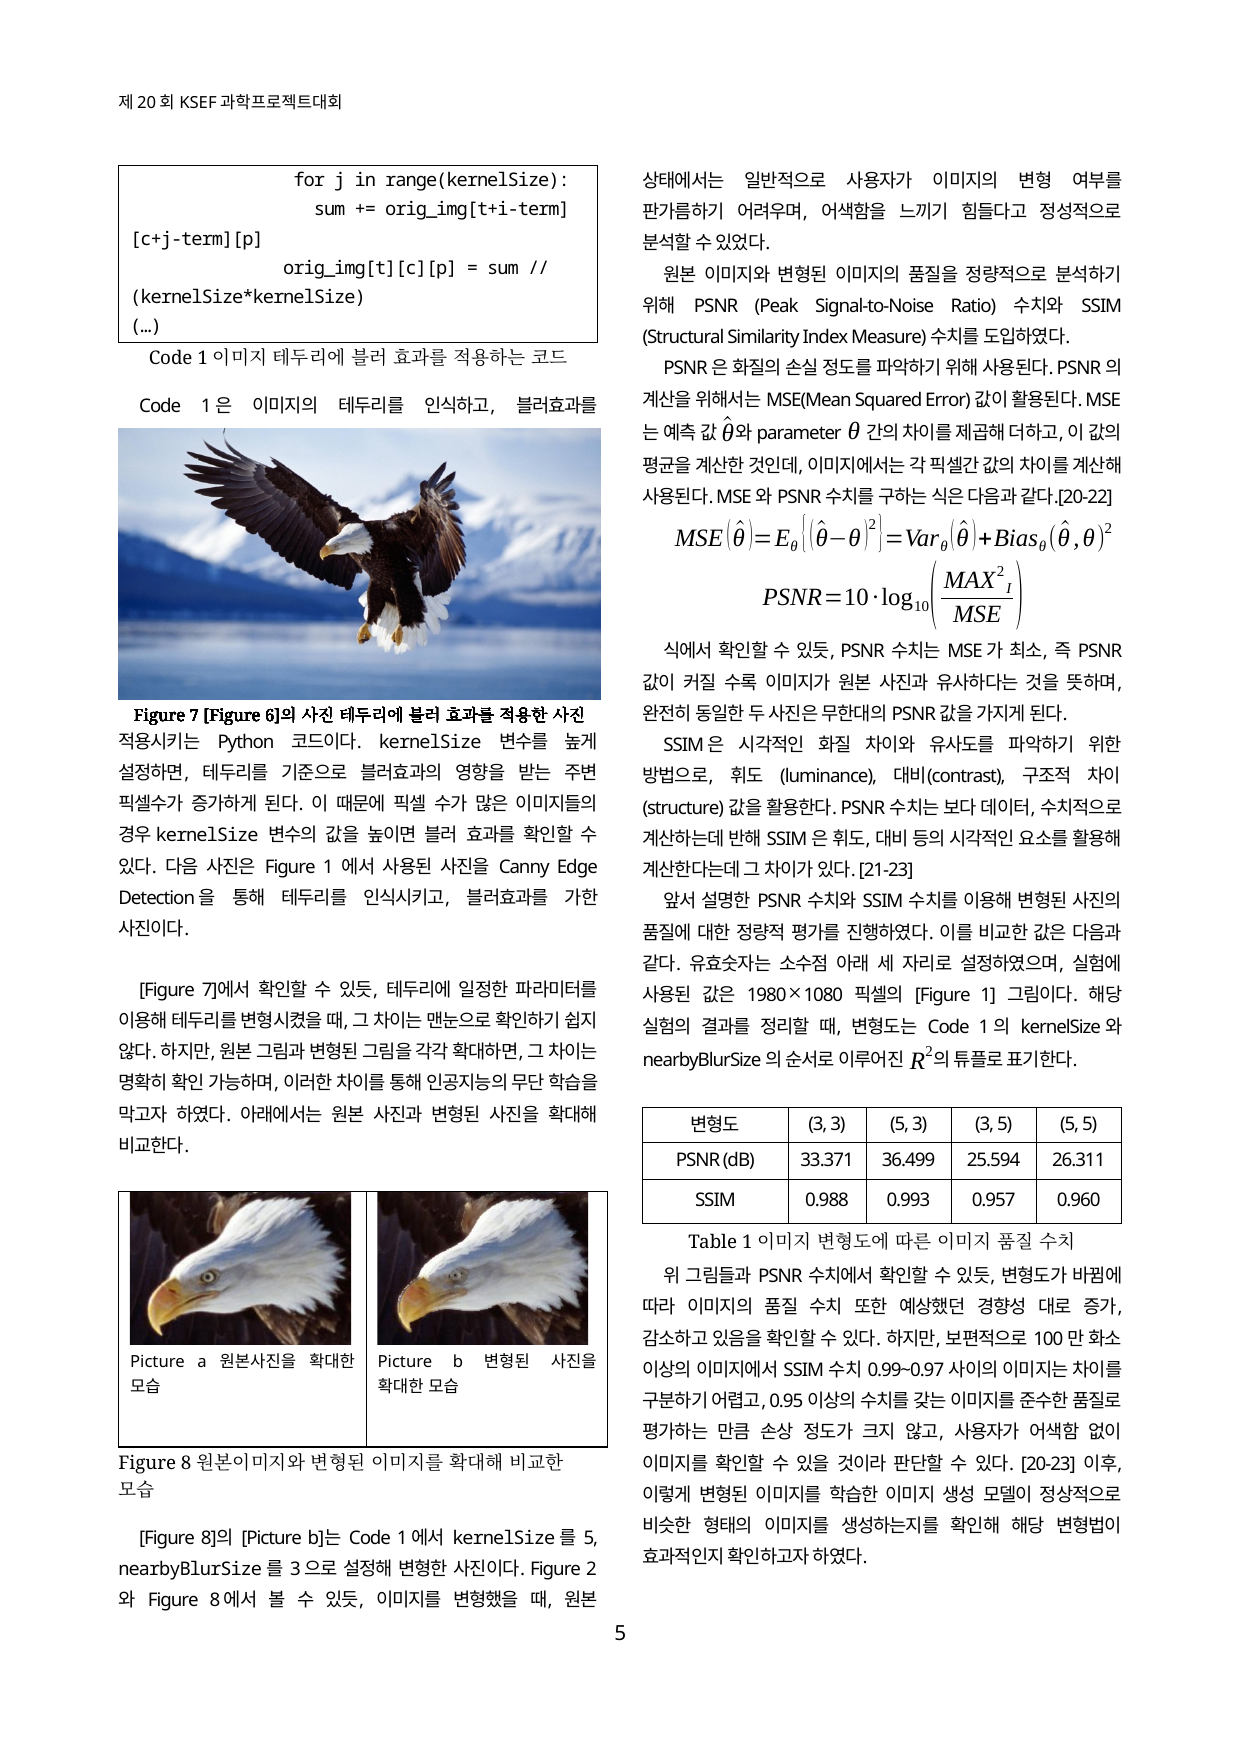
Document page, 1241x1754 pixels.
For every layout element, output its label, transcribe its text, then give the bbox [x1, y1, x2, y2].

text Table 1 이미지 변형도에 따른 이미지 품질 수치 [688, 1227, 1076, 1254]
table_cell SSIM [643, 1180, 788, 1223]
table_header (5, 3) [867, 1108, 951, 1142]
table_header Picture a 원본사진을 확대한 모습 [119, 1192, 366, 1446]
text Figure 8 원본이미지와 변형된 이미지를 확대해 비교한 모습 [118, 1448, 598, 1501]
text PSNR은 화질의 손실 정도를 파악하기 위해 사용된다. PSNR의 계산을 위해서는 MSE(Mean Squared Error) 값이 활용된다. MSE는 예측 값 와 parameter 간의 차이를 제곱해 더하고, 이 값의 평균을 계산한 것인데, 이미지에서는 각 픽셀간 값의 차이를 계산해 사용된다. MSE와 PSNR 수치를 구하는 식은 다음과 같다.[20-22] [642, 353, 1122, 509]
picture [118, 428, 601, 700]
text [Figure 7]에서 확인할 수 있듯, 테두리에 일정한 파라미터를 이용해 테두리를 변형시켰을 때, 그 차이는 맨눈으로 확인하기 쉽지 않다. 하지만, 원본 그림과 변형된 그림을 각각 확대하면, 그 차이는 명확히 확인 가능하며, 이러한 차이를 통해 인공지능의 무단 학습을 막고자 하였다. 아래에서는 원본 사진과 변형된 사진을 확대해 비교한다. [118, 974, 598, 1158]
text Code 1 이미지 테두리에 블러 효과를 적용하는 코드 [118, 343, 598, 370]
text 앞서 설명한 PSNR 수치와 SSIM 수치를 이용해 변형된 사진의 품질에 대한 정량적 평가를 진행하였다. 이를 비교한 값은 다음과 같다. 유효숫자는 소수점 아래 세 자리로 설정하였으며, 실험에 사용된 값은 19801080 픽셀의 [Figure 1] 그림이다. 해당 실험의 결과를 정리할 때, 변형도는 Code 1의 kernelSize와 nearbyBlurSize 의 순서로 이루어진 의 튜플로 표기한다. [642, 886, 1122, 1074]
picture [129, 1192, 352, 1345]
table_header 변형도 [643, 1108, 788, 1142]
table_cell 25.594 [952, 1143, 1036, 1178]
text Code 1은 이미지의 테두리를 인식하고, 블러효과를 적용시키는 Python 코드이다. kernelSize 변수를 높게 설정하면, 테두리를 기준으로 블러효과의 영향을 받는 주변 픽셀수가 증가하게 된다. 이 때문에 픽셀 수가 많은 이미지들의 경우kernelSize 변수의 값을 높이면 블러 효과를 확인할 수 있다. 다음 사진은 Figure 1 에서 사용된 사진을 Canny Edge Detection을 통해 테두리를 인식시키고, 블러효과를 가한 사진이다. [118, 726, 598, 941]
table_header (3, 5) [952, 1108, 1036, 1142]
text 위 그림들과 PSNR 수치에서 확인할 수 있듯, 변형도가 바뀜에 따라 이미지의 품질 수치 또한 예상했던 경향성 대로 증가, 감소하고 있음을 확인할 수 있다. 하지만, 보편적으로 100만 화소 이상의 이미지에서 SSIM 수치 0.99~0.97 사이의 이미지는 차이를 구분하기 어렵고, 0.95 이상의 수치를 갖는 이미지를 준수한 품질로 평가하는 만큼 손상 정도가 크지 않고, 사용자가 어색함 없이 이미지를 확인할 수 있을 것이라 판단할 수 있다. [20-23] 이후, 이렇게 변형된 이미지를 학습한 이미지 생성 모델이 정상적으로 비슷한 형태의 이미지를 생성하는지를 확인해 해당 변형법이 효과적인지 확인하고자 하였다. [642, 1261, 1122, 1569]
text [Figure 8]의 [Picture b]는 Code 1에서 kernelSize를 5, nearbyBlurSize를 3으로 설정해 변형한 사진이다. Figure 2와 Figure 8에서 볼 수 있듯, 이미지를 변형했을 때, 원본 상태에서는 일반적으로 사용자가 이미지의 변형 여부를 판가름하기 어려우며, 어색함을 느끼기 힘들다고 정성적으로 분석할 수 있었다. [118, 1522, 598, 1612]
text 식에서 확인할 수 있듯, PSNR 수치는 MSE가 최소, 즉 PSNR 값이 커질 수록 이미지가 원본 사진과 유사하다는 것을 뜻하며, 완전히 동일한 두 사진은 무한대의 PSNR 값을 가지게 된다. [642, 636, 1122, 726]
table_cell PSNR (dB) [643, 1143, 788, 1178]
table_cell 0.988 [789, 1180, 866, 1223]
table_cell 26.311 [1037, 1143, 1121, 1178]
text 원본 이미지와 변형된 이미지의 품질을 정량적으로 분석하기 위해 PSNR (Peak Signal-to-Noise Ratio) 수치와 SSIM (Structural Similarity Index Measure) 수치를 도입하였다. [642, 259, 1122, 349]
table_header Picture b 변형된 사진을 확대한 모습 [367, 1192, 607, 1446]
table_header (3, 3) [789, 1108, 866, 1142]
picture [377, 1192, 589, 1345]
text SSIM은 시각적인 화질 차이와 유사도를 파악하기 위한 방법으로, 휘도 (luminance), 대비(contrast), 구조적 차이(structure) 값을 활용한다. PSNR 수치는 보다 데이터, 수치적으로 계산하는데 반해 SSIM은 휘도, 대비 등의 시각적인 요소를 활용해 계산한다는데 그 차이가 있다. [21-23] [642, 730, 1122, 882]
table_cell 36.499 [867, 1143, 951, 1178]
table_header (5, 5) [1037, 1108, 1121, 1142]
text [Figure 8]의 [Picture b]는 Code 1에서 kernelSize를 5, nearbyBlurSize를 3으로 설정해 변형한 사진이다. Figure 2와 Figure 8에서 볼 수 있듯, 이미지를 변형했을 때, 원본 상태에서는 일반적으로 사용자가 이미지의 변형 여부를 판가름하기 어려우며, 어색함을 느끼기 힘들다고 정성적으로 분석할 수 있었다. [642, 165, 1122, 255]
table_cell 0.960 [1037, 1180, 1121, 1223]
table_cell 0.957 [952, 1180, 1036, 1223]
table_cell 0.993 [867, 1180, 951, 1223]
table_cell 33.371 [789, 1143, 866, 1178]
